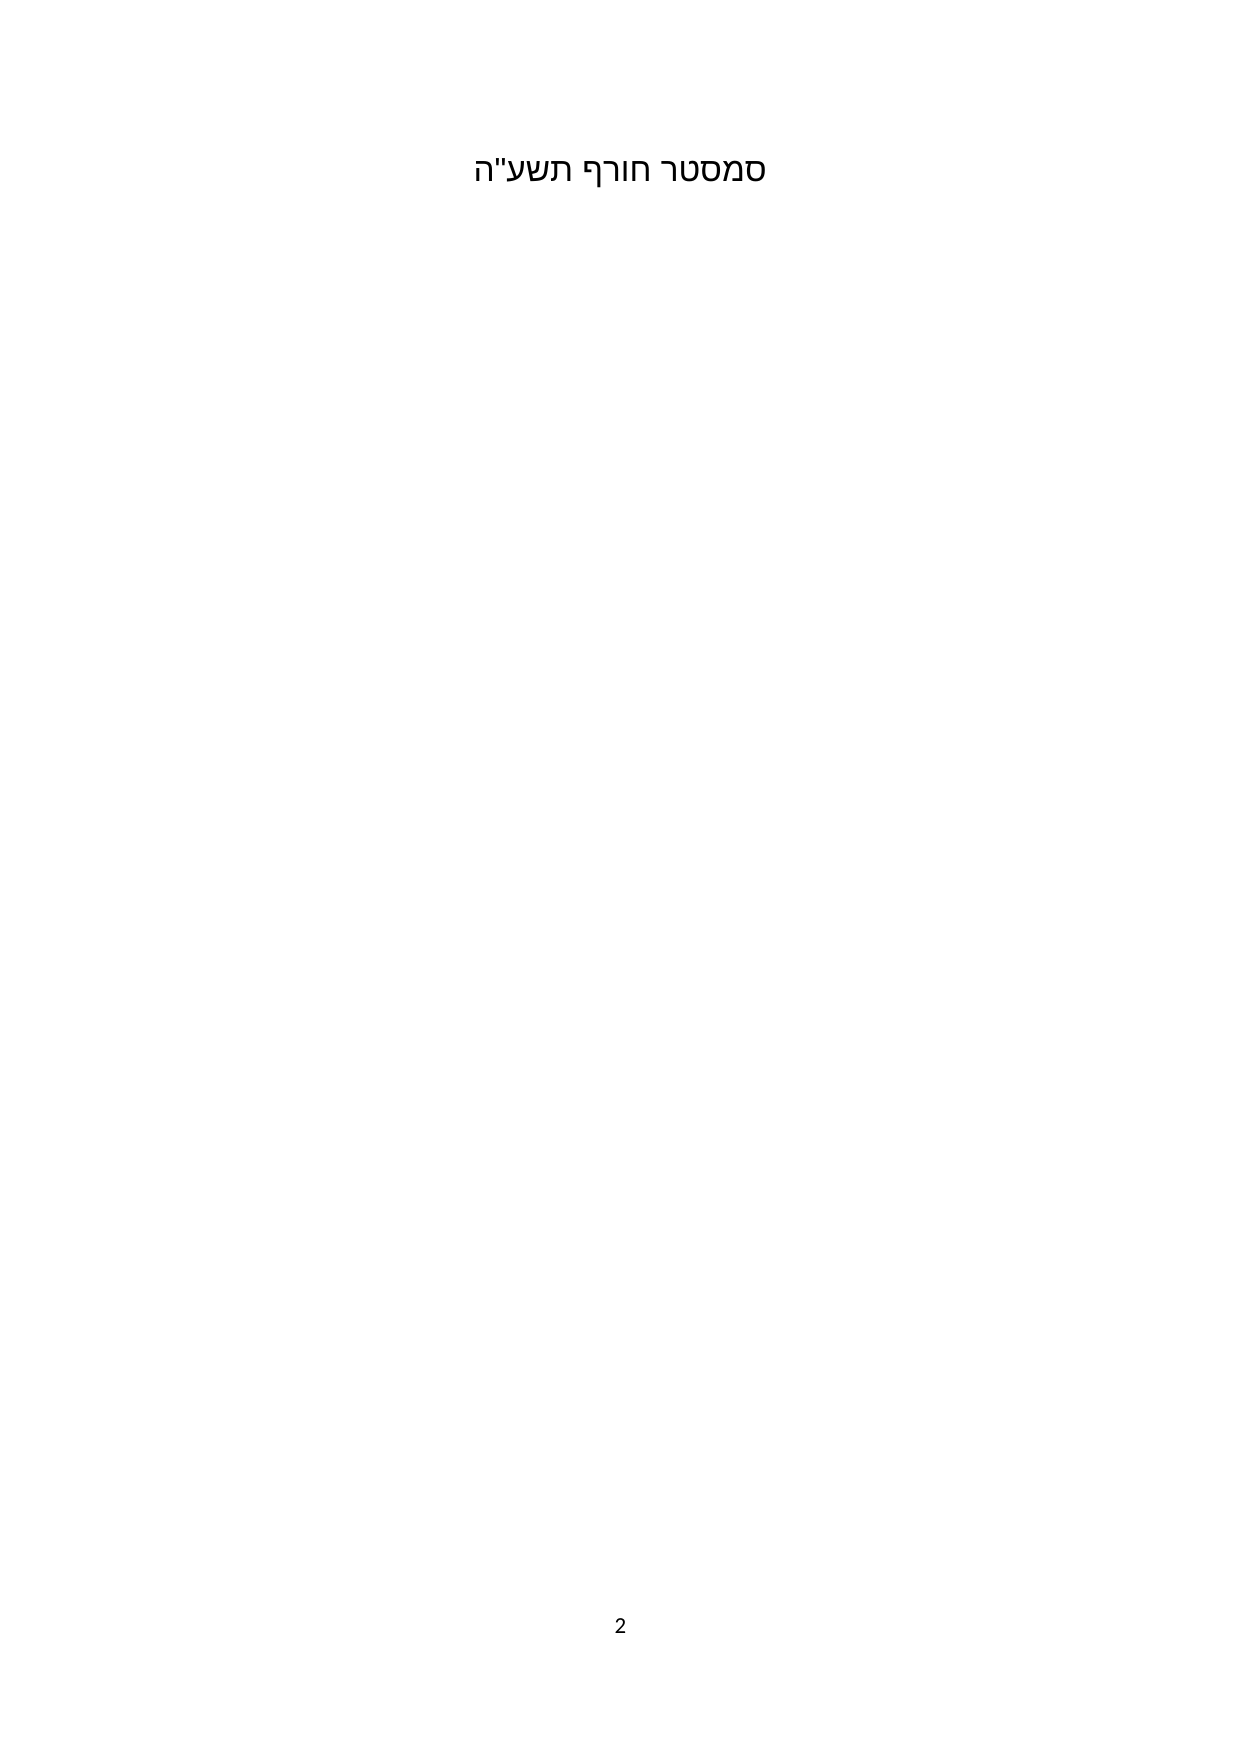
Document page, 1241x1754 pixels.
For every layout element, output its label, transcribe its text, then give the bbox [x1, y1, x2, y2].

text סמסטר חורף תשע"ה [112, 150, 1128, 188]
